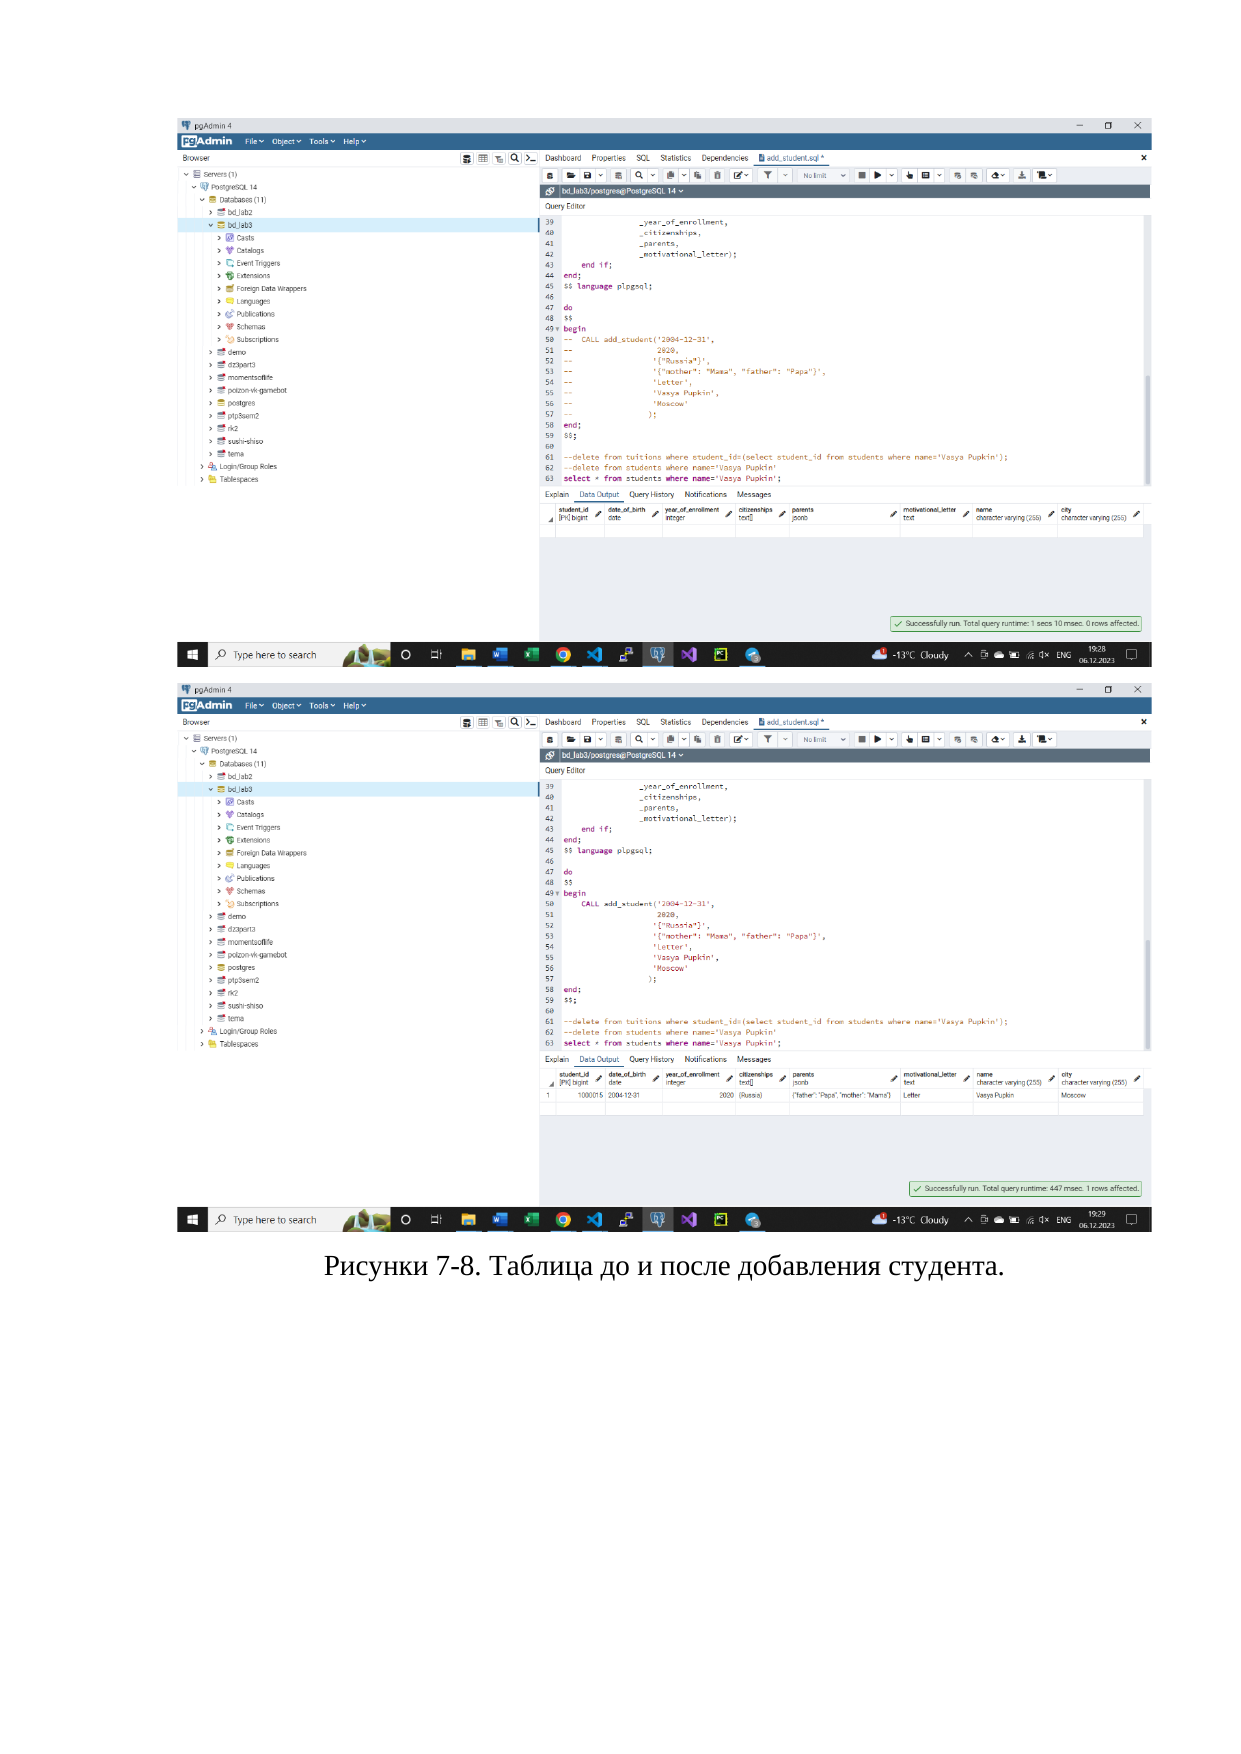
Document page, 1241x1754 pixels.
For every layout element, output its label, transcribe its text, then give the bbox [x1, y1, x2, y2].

picture [177, 683, 1152, 1232]
picture [177, 118, 1152, 667]
text Рисунки 7-8. Таблица до и после добавления студента. [177, 1248, 1152, 1281]
